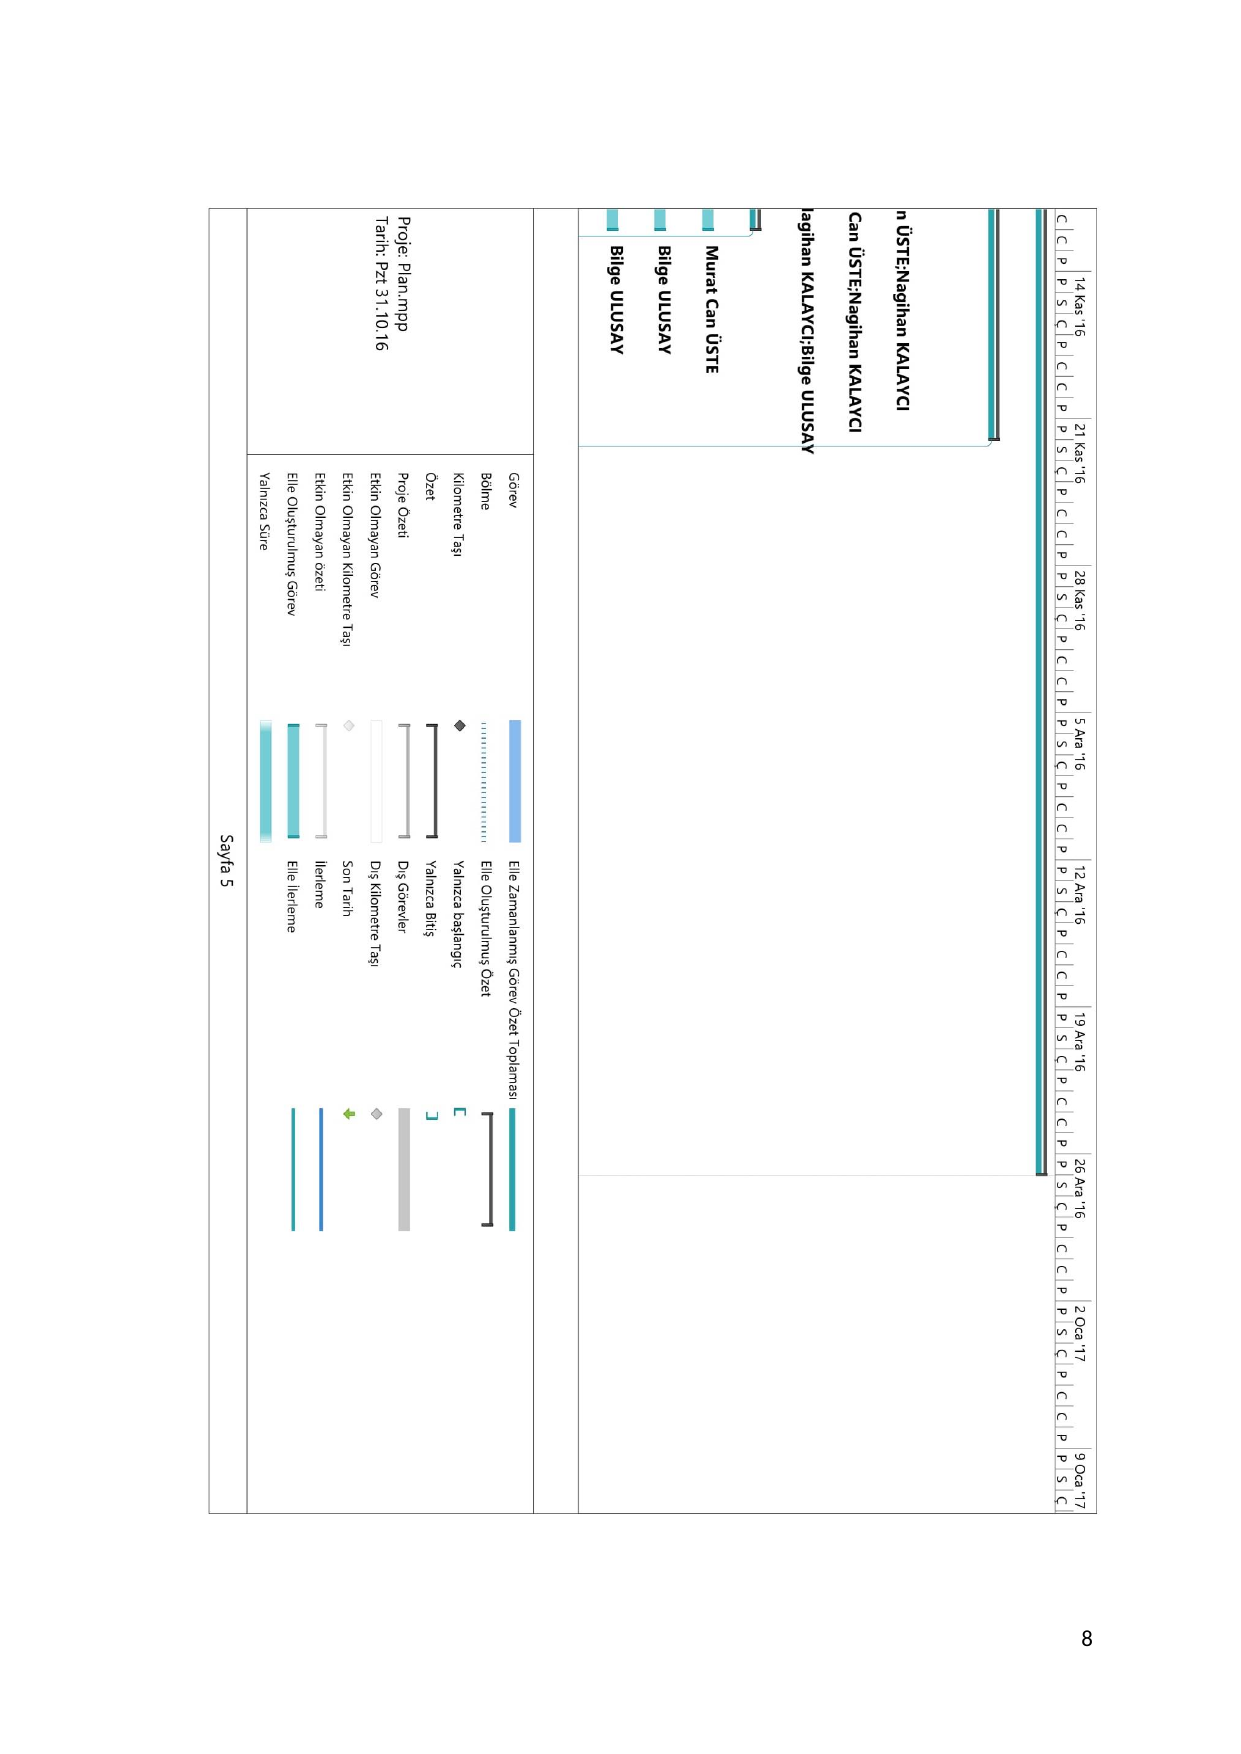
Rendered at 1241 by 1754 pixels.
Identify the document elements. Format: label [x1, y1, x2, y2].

picture [147, 147, 1158, 1575]
